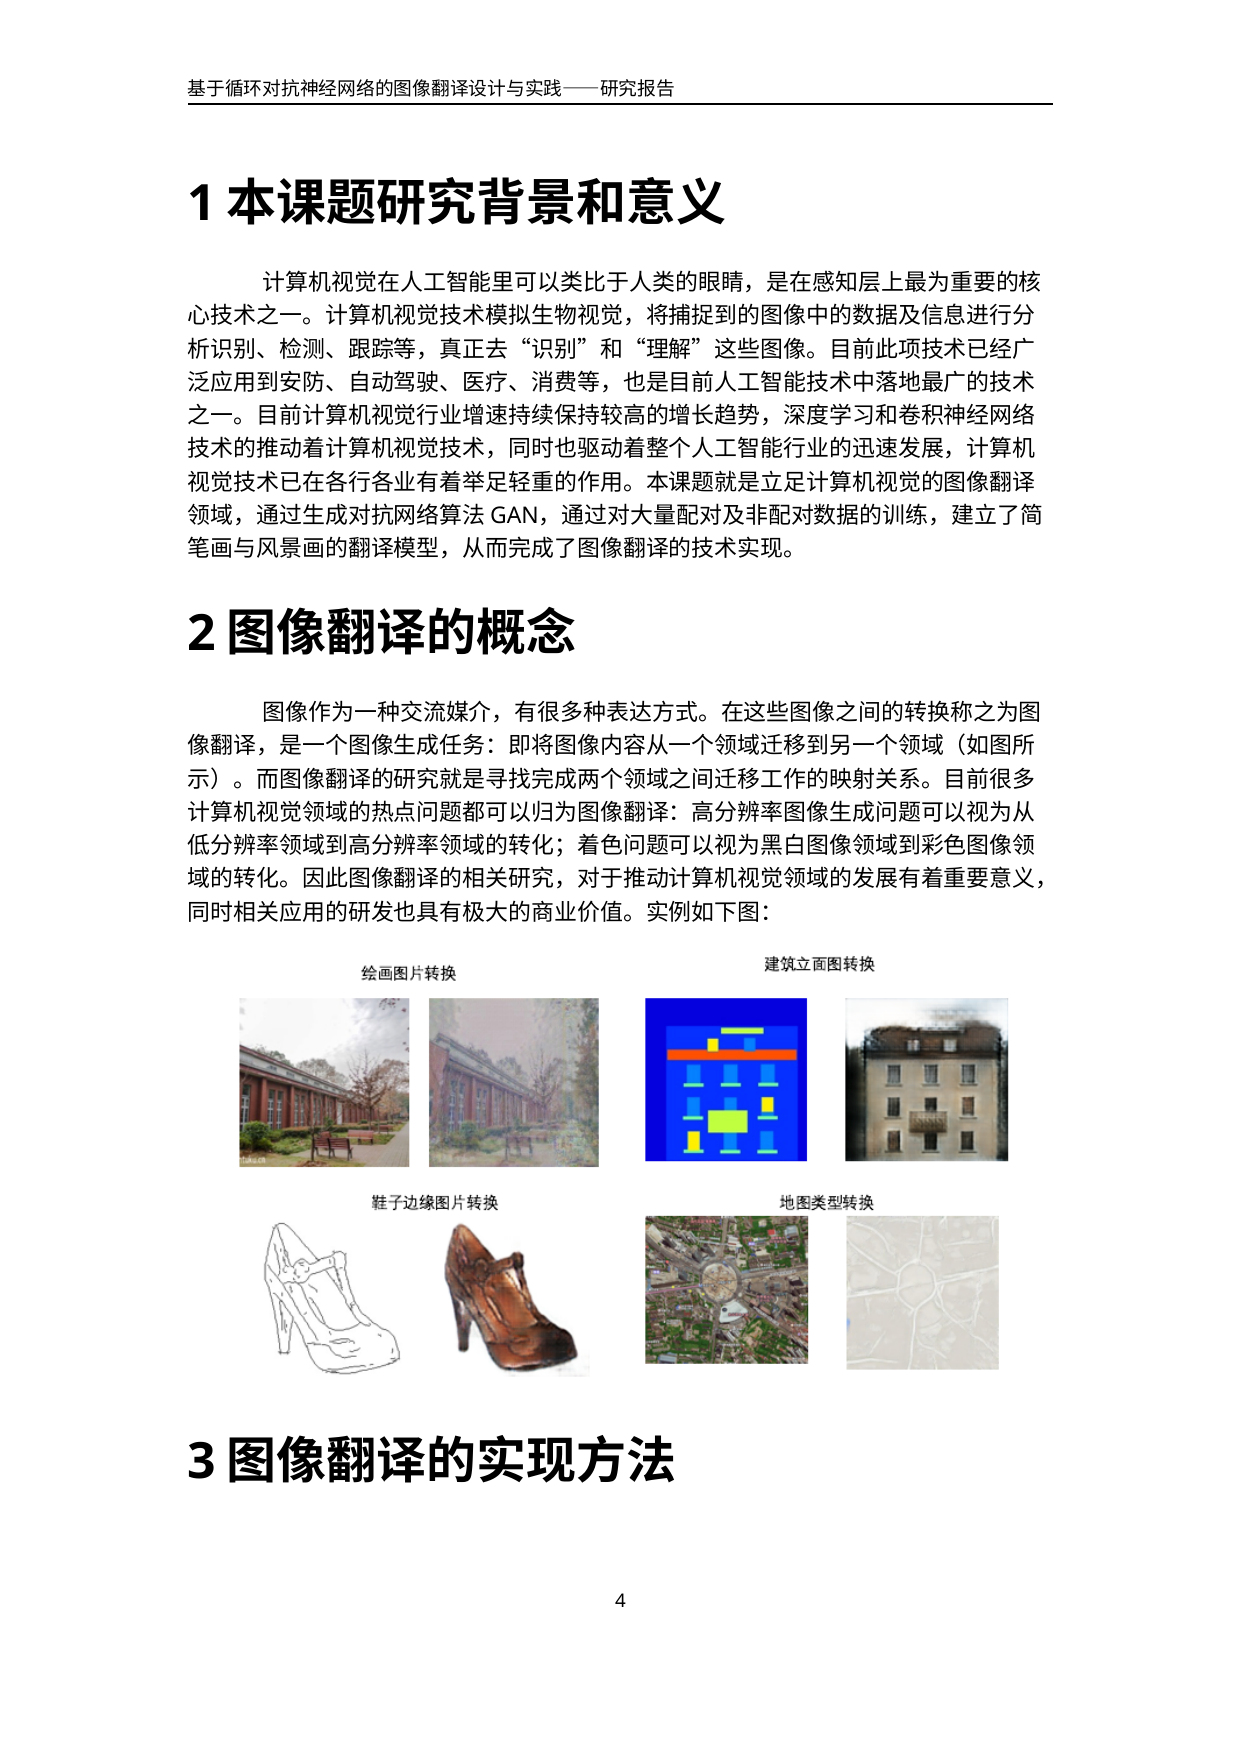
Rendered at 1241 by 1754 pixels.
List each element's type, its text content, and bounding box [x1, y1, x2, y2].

subtitle 3图像翻译的实现方法 [187, 1421, 1053, 1493]
subtitle 2图像翻译的概念 [187, 592, 1053, 665]
text 计算机视觉在人工智能里可以类比于人类的眼睛，是在感知层上最为重要的核心技术之一。计算机视觉技术模拟生物视觉，将捕捉到的图像中的数据及信息进行分析识别、检测、跟踪等，真正去“识别”和“理解”这些图像。目前此项技术已经广泛应用到安防、自动驾驶、医疗、消费等，也是目前人工智能技术中落地最广的技术之一。目前计算机视觉行业增速持续保持较高的增长趋势，深度学习和卷积神经网络技术的推动着计算机视觉技术，同时也驱动着整个人工智能行业的迅速发展，计算机视觉技术已在各行各业有着举足轻重的作用。本课题就是立足计算机视觉的图像翻译领域，通过生成对抗网络算法GAN，通过对大量配对及非配对数据的训练，建立了简笔画与风景画的翻译模型，从而完成了图像翻译的技术实现。 [187, 264, 1053, 563]
subtitle 1本课题研究背景和意义 [187, 162, 1053, 235]
text 图像作为一种交流媒介，有很多种表达方式。在这些图像之间的转换称之为图像翻译，是一个图像生成任务：即将图像内容从一个领域迁移到另一个领域（如图所示）。而图像翻译的研究就是寻找完成两个领域之间迁移工作的映射关系。目前很多计算机视觉领域的热点问题都可以归为图像翻译：高分辨率图像生成问题可以视为从低分辨率领域到高分辨率领域的转化；着色问题可以视为黑白图像领域到彩色图像领域的转化。因此图像翻译的相关研究，对于推动计算机视觉领域的发展有着重要意义，同时相关应用的研发也具有极大的商业价值。实例如下图： [187, 694, 1053, 927]
